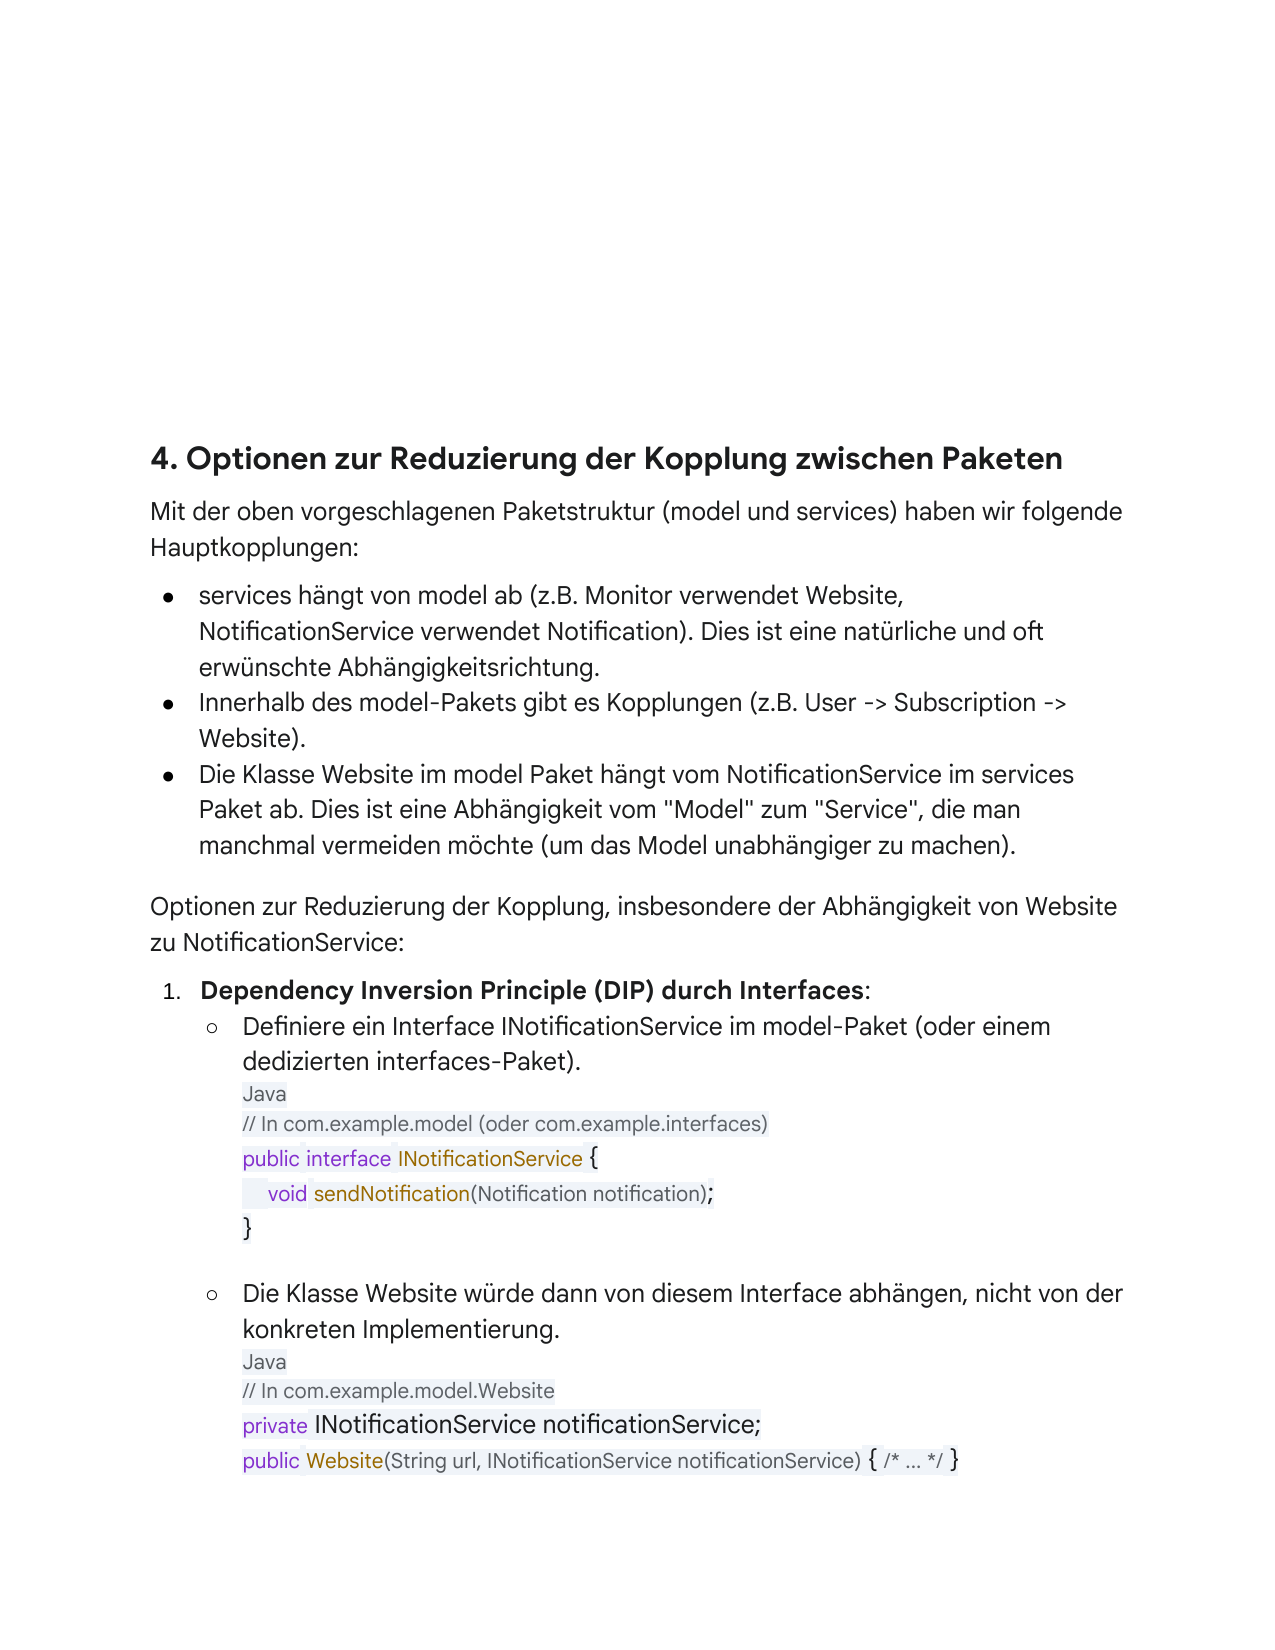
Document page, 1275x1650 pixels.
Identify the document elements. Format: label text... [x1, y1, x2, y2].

text Optionen zur Reduzierung der Kopplung, insbesondere der Abhängigkeit von Website zu NotificationService: [150, 891, 1125, 958]
list Innerhalb des model-Pakets gibt es Kopplungen (z.B. User -> Subscription -> Website). [161, 688, 1125, 755]
list services hängt von model ab (z.B. Monitor verwendet Website, NotificationService verwendet Notification). Dies ist eine natürliche und oft erwünschte Abhängigkeitsrichtung. [161, 580, 1125, 683]
text Mit der oben vorgeschlagenen Paketstruktur (model und services) haben wir folgende Hauptkopplungen: [150, 496, 1125, 563]
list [205, 1278, 1125, 1476]
list Die Klasse Website im model Paket hängt vom NotificationService im services Paket ab. Dies ist eine Abhängigkeit vom "Model" zum "Service", die man manchmal vermeiden möchte (um das Model unabhängiger zu machen). [161, 759, 1125, 862]
subtitle 4. Optionen zur Reduzierung der Kopplung zwischen Paketen [150, 439, 1125, 478]
list Dependency Inversion Principle (DIP) durch Interfaces: [162, 975, 1125, 1007]
list Definiere ein Interface INotificationService im model-Paket (oder einem dedizierten interfaces-Paket). Java // In com.example.model (oder com.example.interfaces) public interface INotificationService { void sendNotification(Notification notification); } [205, 1011, 1125, 1274]
